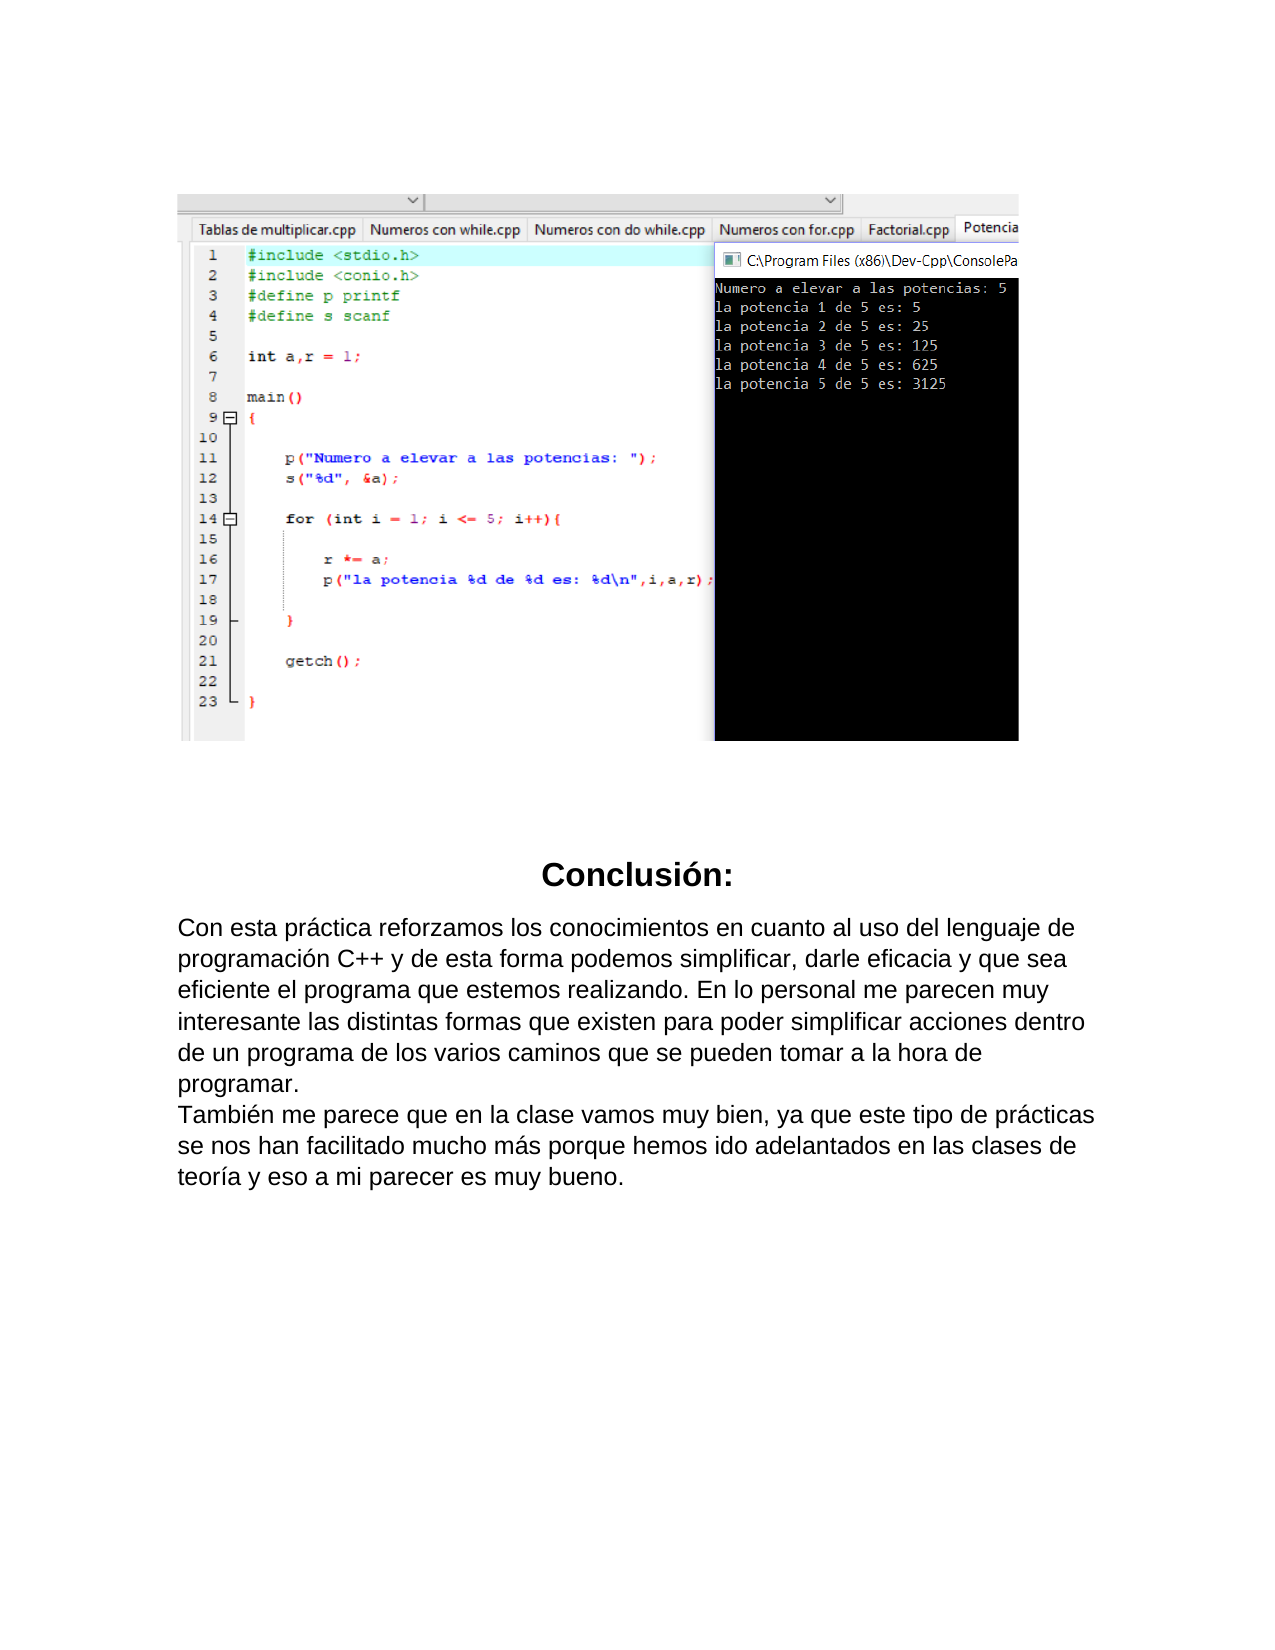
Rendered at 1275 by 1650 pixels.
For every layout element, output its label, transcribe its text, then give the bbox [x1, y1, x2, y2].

text Con esta práctica reforzamos los conocimientos en cuanto al uso del lenguaje de programación C++ y de esta forma podemos simplificar, darle eficacia y que sea eficiente el programa que estemos realizando. En lo personal me parecen muy interesante las distintas formas que existen para poder simplificar acciones dentro de un programa de los varios caminos que se pueden tomar a la hora de programar. También me parece que en la clase vamos muy bien, ya que este tipo de prácticas se nos han facilitado mucho más porque hemos ido adelantados en las clases de teoría y eso a mi parecer es muy bueno. [177, 913, 1098, 1190]
picture [177, 194, 1019, 741]
text Conclusión: [177, 855, 1098, 894]
